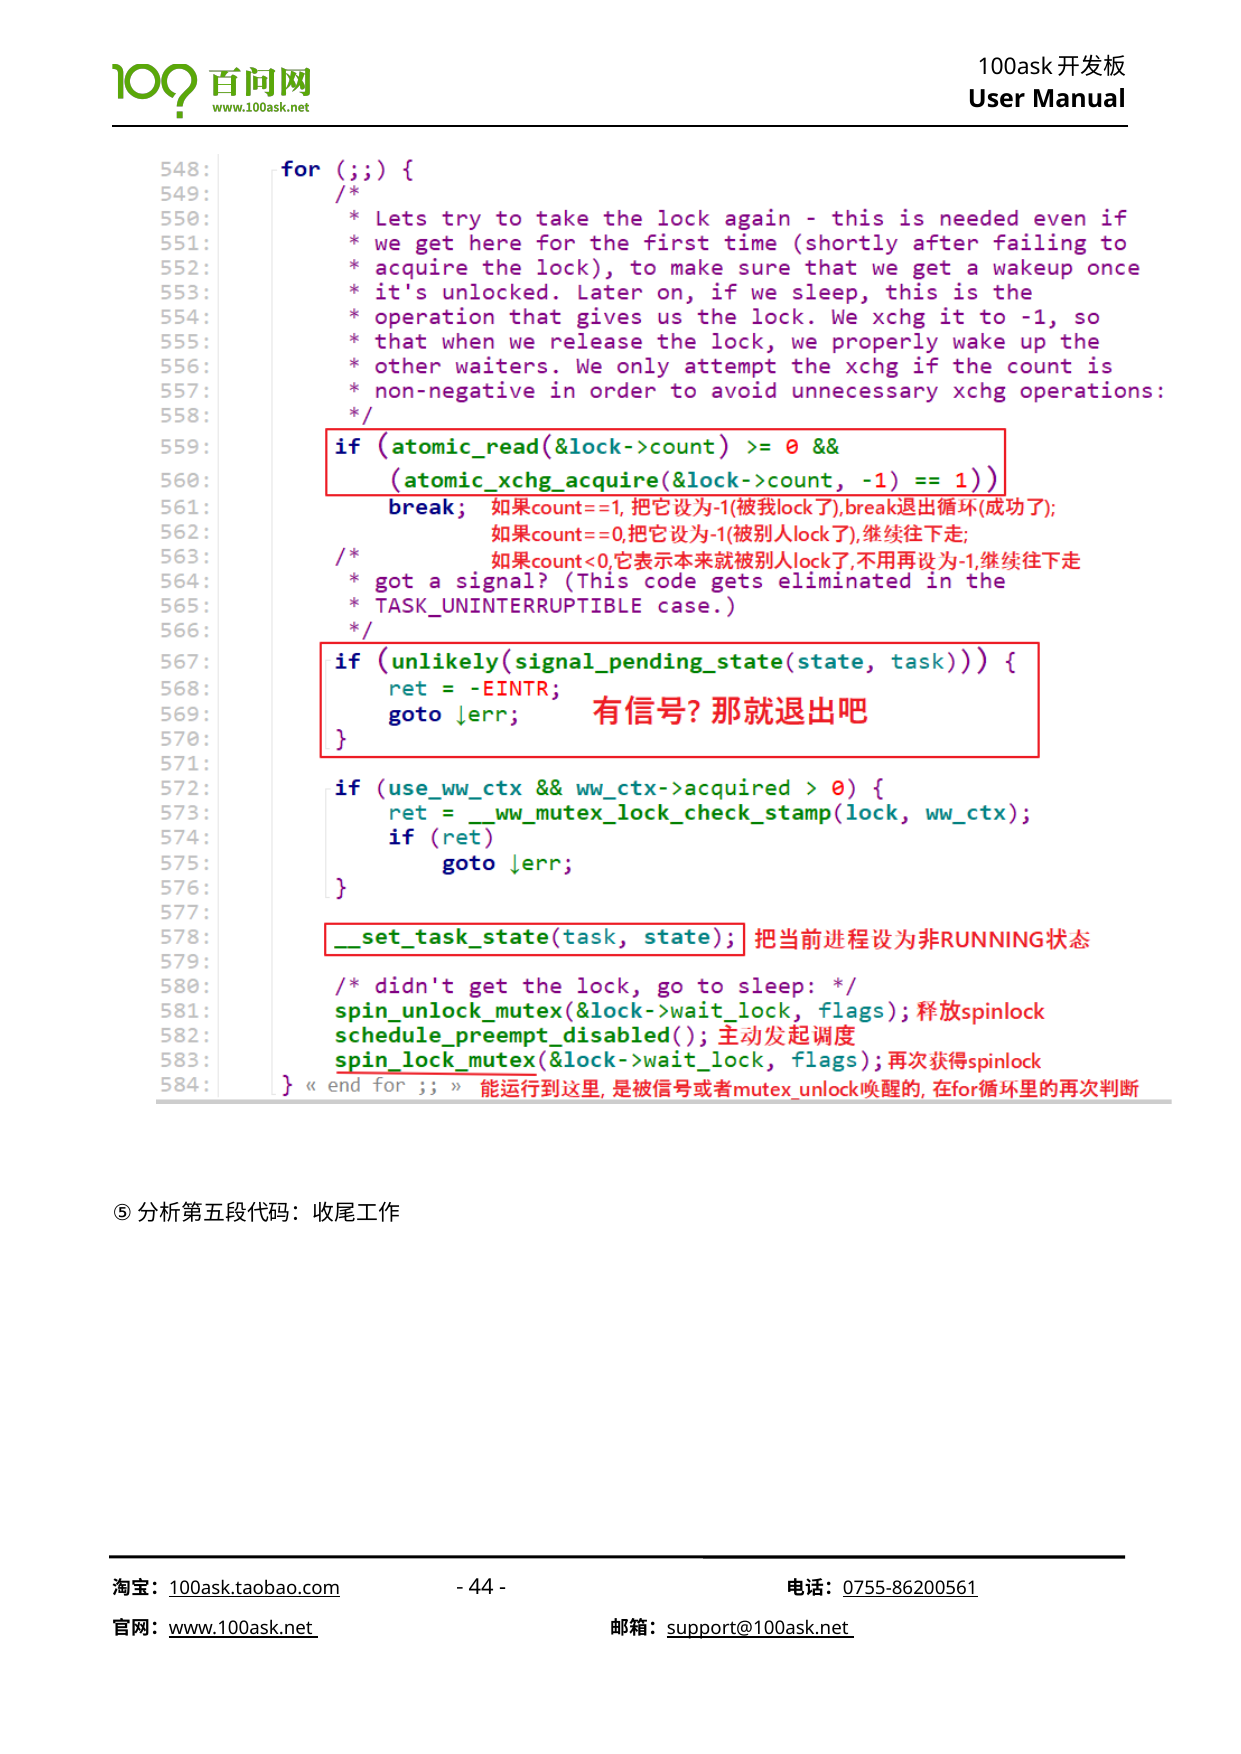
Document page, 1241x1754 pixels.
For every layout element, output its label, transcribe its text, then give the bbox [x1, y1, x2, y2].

picture [112, 64, 310, 124]
text ⑤ 分析第五段代码：收尾工作 [112, 1194, 1128, 1227]
picture [156, 154, 1172, 1104]
